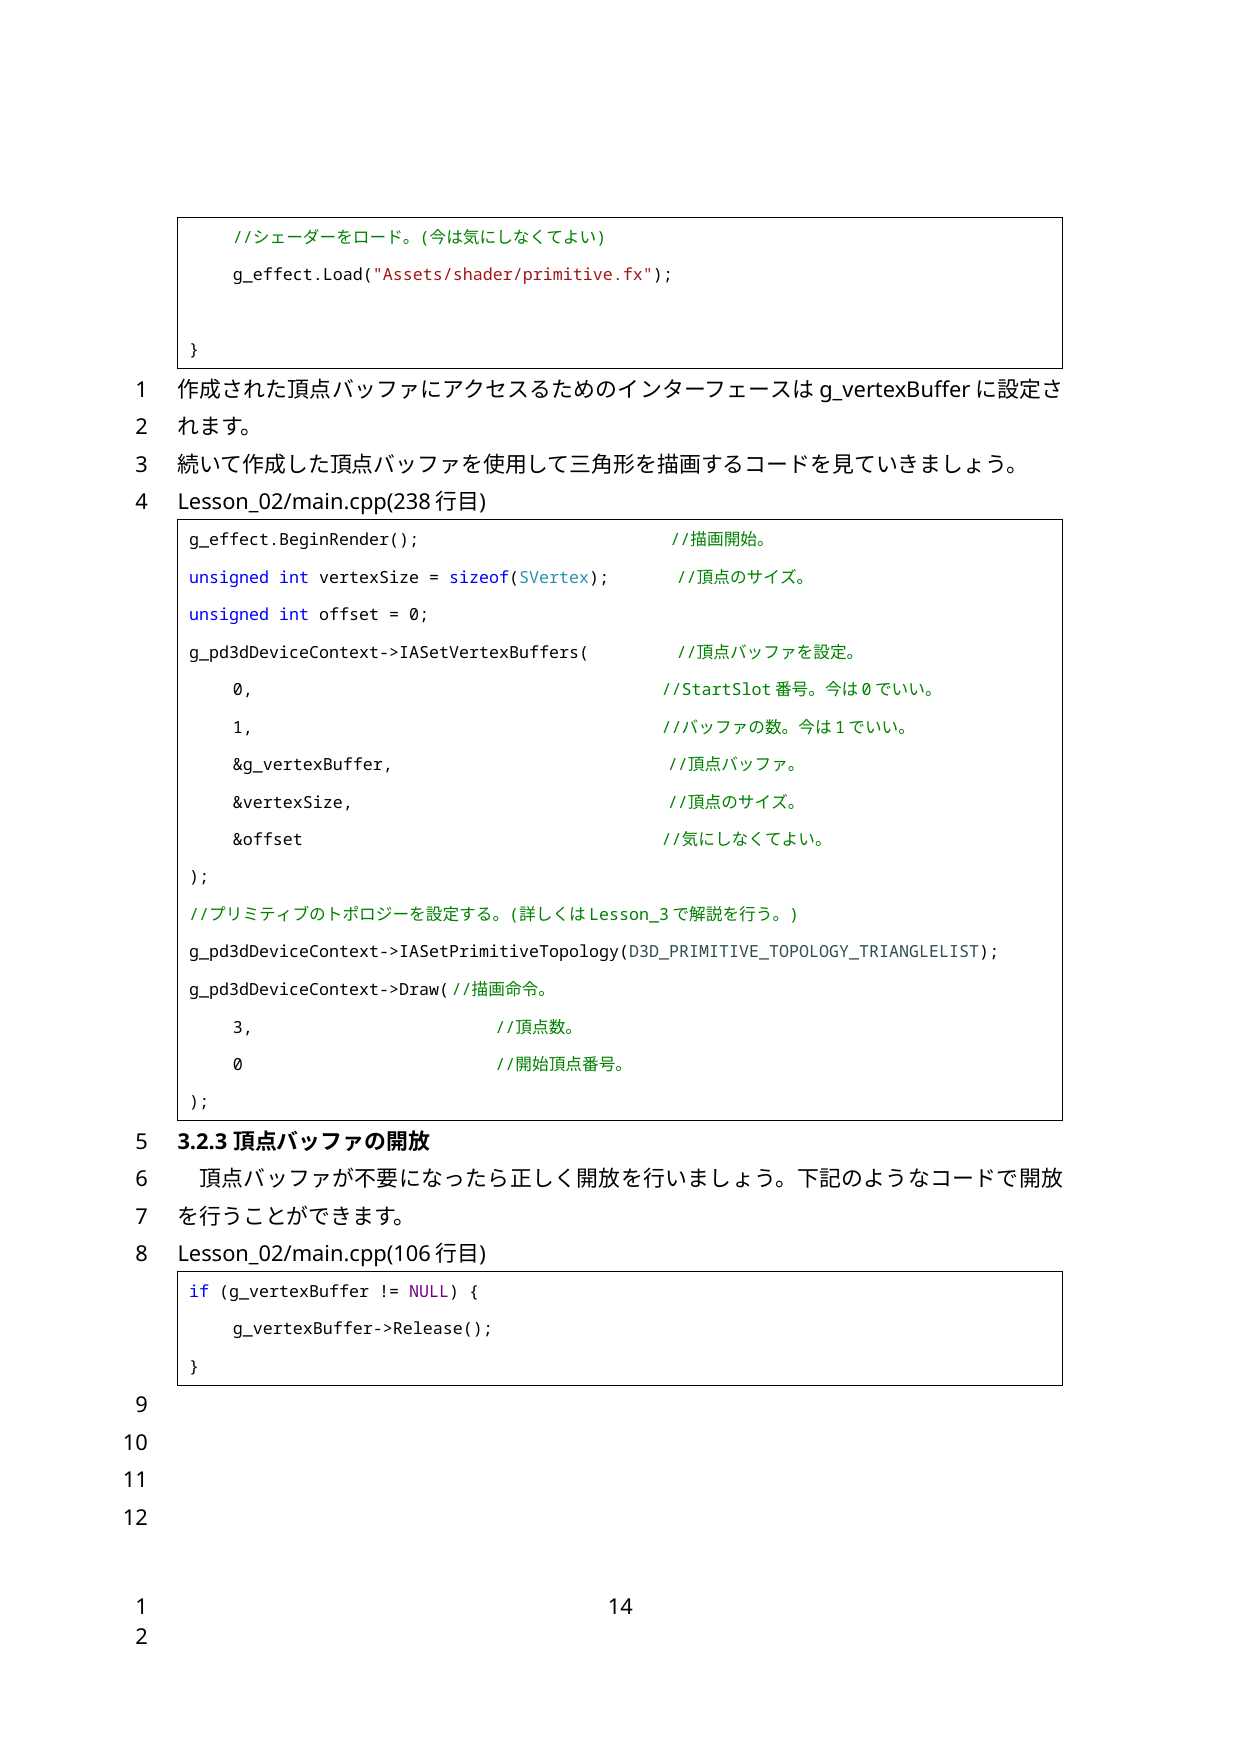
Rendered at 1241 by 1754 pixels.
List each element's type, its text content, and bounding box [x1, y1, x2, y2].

table_header if (g_vertexBuffer != NULL) { g_vertexBuffer->Release(); } [178, 1272, 1062, 1384]
text 続いて作成した頂点バッファを使用して三角形を描画するコードを見ていきましょう。 [177, 444, 1063, 481]
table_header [178, 218, 1062, 368]
table_header g_effect.BeginRender(); //描画開始。 unsigned int vertexSize = sizeof(SVertex); //頂点のサイズ。 unsigned int offset = 0; g_pd3dDeviceContext->IASetVertexBuffers( //頂点バッファを設定。 0, //StartSlot番号。今は0でいい。 1, //バッファの数。今は1でいい。 &g_vertexBuffer, //頂点バッファ。 &vertexSize, //頂点のサイズ。 &offset //気にしなくてよい。 ); //プリミティブのトポロジーを設定する。(詳しくはLesson_3で解説を行う。) g_pd3dDeviceContext->IASetPrimitiveTopology(D3D_PRIMITIVE_TOPOLOGY_TRIANGLELIST); g_pd3dDeviceContext->Draw( //描画命令。 3, //頂点数。 0 //開始頂点番号。 ); [178, 520, 1062, 1120]
text Lesson_02/main.cpp(106行目) [177, 1233, 1063, 1271]
text 作成された頂点バッファにアクセスるためのインターフェースはg_vertexBufferに設定されます。 [177, 369, 1063, 444]
text 頂点バッファが不要になったら正しく開放を行いましょう。下記のようなコードで開放を行うことができます。 [177, 1158, 1063, 1233]
text Lesson_02/main.cpp(238行目) [177, 481, 1063, 519]
text 3.2.3 頂点バッファの開放 [177, 1121, 1063, 1158]
